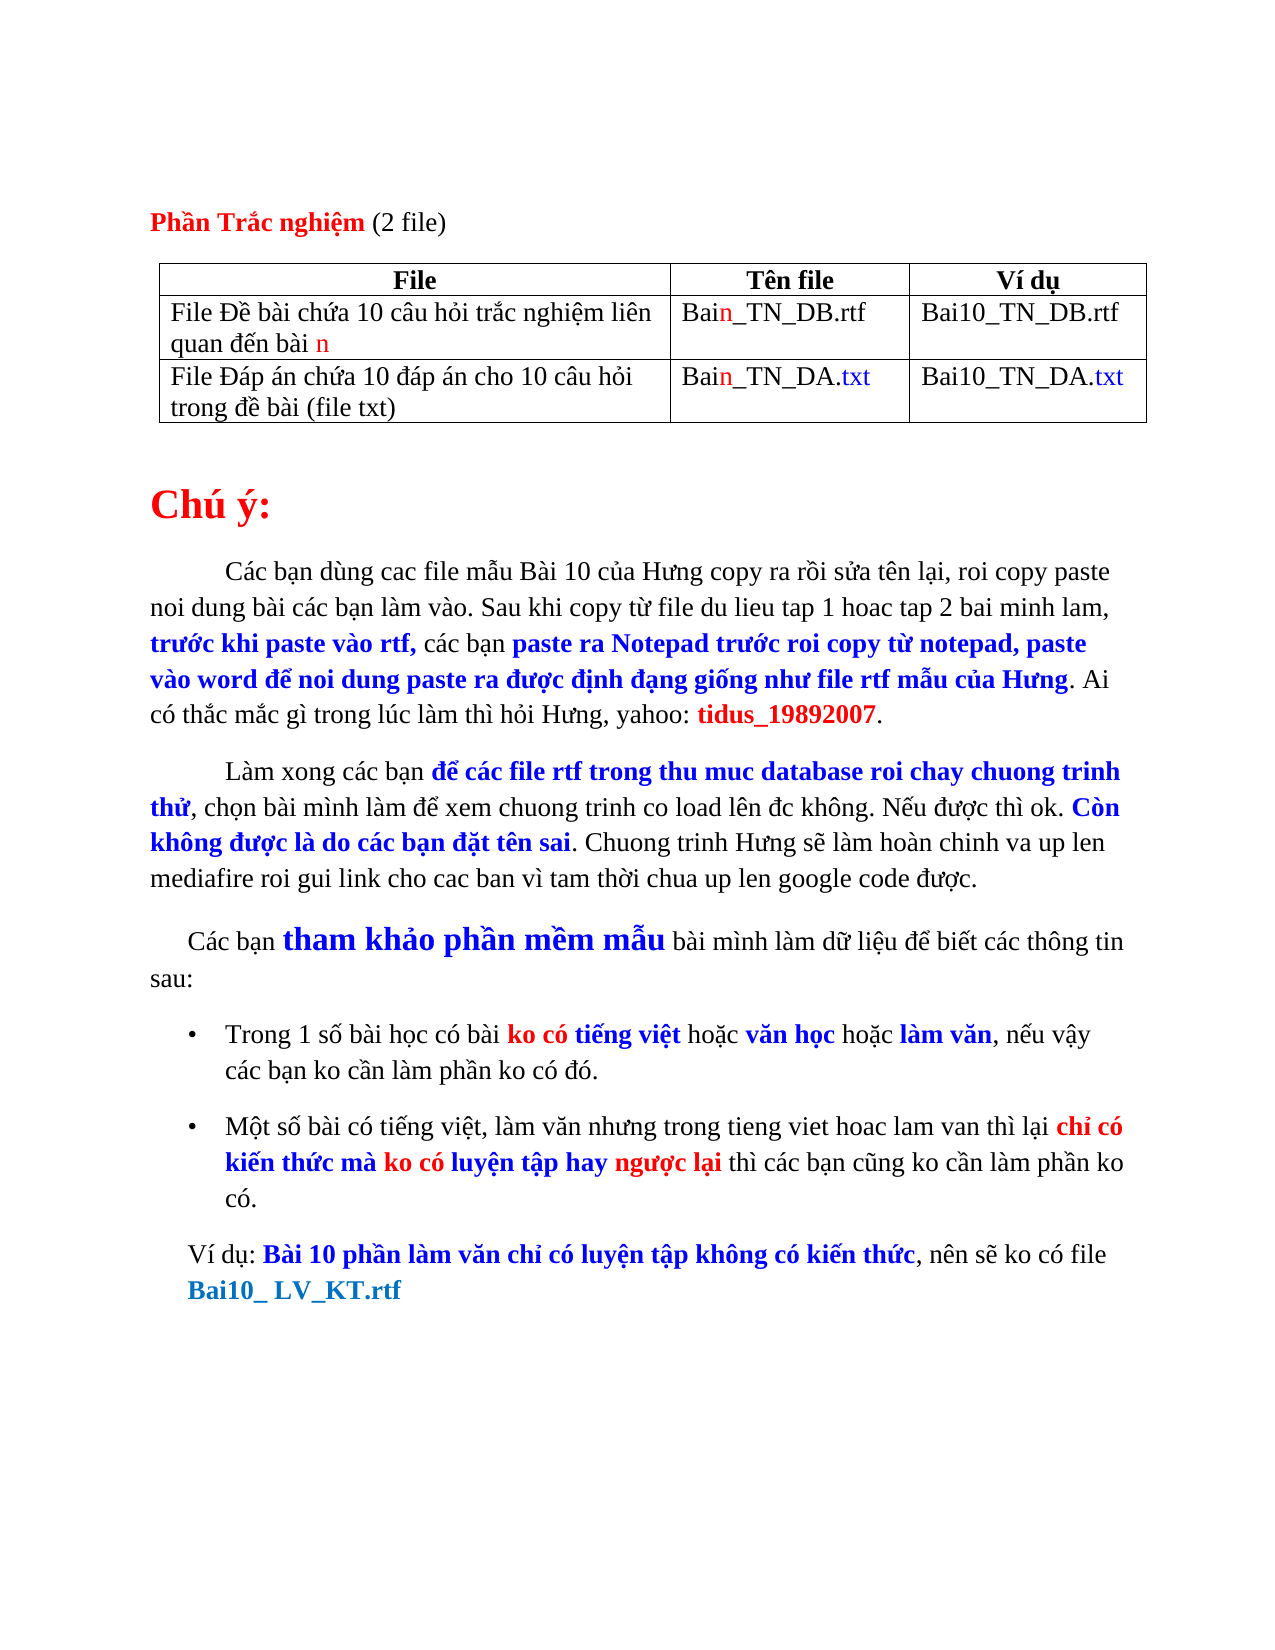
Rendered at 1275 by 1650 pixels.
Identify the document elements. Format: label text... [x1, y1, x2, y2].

table_cell Bai10_TN_DA.txt [910, 360, 1146, 422]
list Trong 1 số bài học có bài ko có tiếng việt hoặc văn học hoặc làm văn, nếu vậy các bạn ko cần làm phần ko có đó. [187, 1018, 1125, 1085]
table_header Ví dụ [910, 264, 1146, 295]
text Các bạn tham khảo phần mềm mẫu bài mình làm dữ liệu để biết các thông tin sau: [150, 919, 1125, 993]
table_cell File Đề bài chứa 10 câu hỏi trắc nghiệm liên quan đến bài n [160, 296, 670, 359]
table_header Tên file [671, 264, 909, 295]
text Chú ý: [150, 479, 1125, 527]
table_cell Bai10_TN_DB.rtf [910, 296, 1146, 359]
list Một số bài có tiếng việt, làm văn nhưng trong tieng viet hoac lam van thì lại chỉ có kiến thức mà ko có luyện tập hay ngược lại thì các bạn cũng ko cần làm phần ko có. [187, 1111, 1125, 1213]
table_cell Bain_TN_DB.rtf [671, 296, 909, 359]
table_cell Bain_TN_DA.txt [671, 360, 909, 422]
text Phần Trắc nghiệm (2 file) [150, 207, 1125, 238]
text Làm xong các bạn để các file rtf trong thu muc database roi chay chuong trinh thử, chọn bài mình làm để xem chuong trinh co load lên đc không. Nếu được thì ok. Còn không được là do các bạn đặt tên sai. Chuong trinh Hưng sẽ làm hoàn chinh va up len mediafire roi gui link cho cac ban vì tam thời chua up len google code được. [150, 755, 1125, 893]
text Các bạn dùng cac file mẫu Bài 10 của Hưng copy ra rồi sửa tên lại, roi copy paste noi dung bài các bạn làm vào. Sau khi copy từ file du lieu tap 1 hoac tap 2 bai minh lam, trước khi paste vào rtf, các bạn paste ra Notepad trước roi copy từ notepad, paste vào word để noi dung paste ra được định đạng giống như file rtf mẫu của Hưng. Ai có thắc mắc gì trong lúc làm thì hỏi Hưng, yahoo: tidus_19892007. [150, 556, 1125, 729]
table_cell File Đáp án chứa 10 đáp án cho 10 câu hỏi trong đề bài (file txt) [160, 360, 670, 422]
text Ví dụ: Bài 10 phần làm văn chỉ có luyện tập không có kiến thức, nên sẽ ko có file Bai10_ LV_KT.rtf [187, 1238, 1125, 1305]
table_header File [160, 264, 670, 295]
